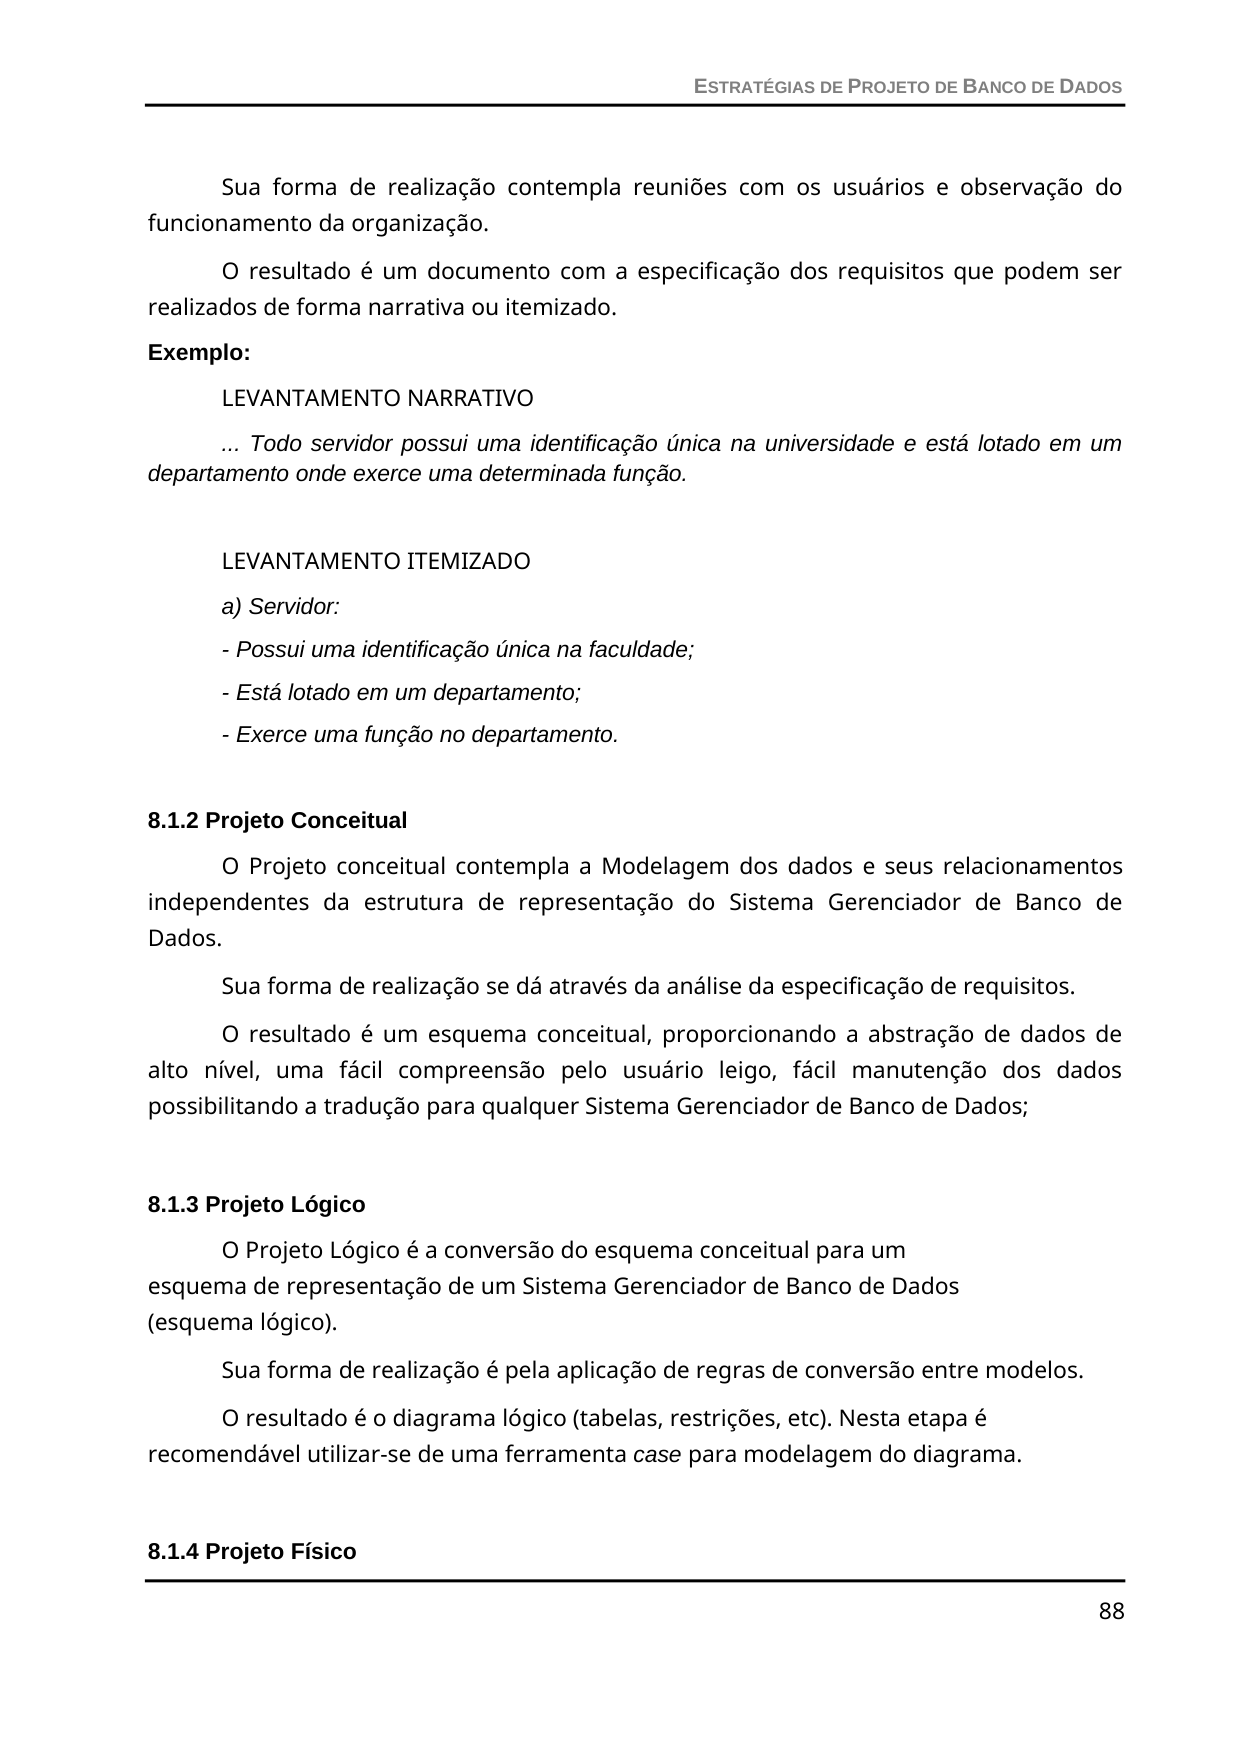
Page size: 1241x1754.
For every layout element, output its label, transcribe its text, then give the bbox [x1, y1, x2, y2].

text O Projeto conceitual contempla a Modelagem dos dados e seus relacionamentos independentes da estrutura de representação do Sistema Gerenciador de Banco de Dados. [148, 850, 1123, 953]
text a) Servidor: [221, 593, 1163, 619]
text O resultado é o diagrama lógico (tabelas, restrições, etc). Nesta etapa é recomendável utilizar-se de uma ferramenta case para modelagem do diagrama. [148, 1402, 1104, 1469]
text O Projeto Lógico é a conversão do esquema conceitual para um esquema de representação de um Sistema Gerenciador de Banco de Dados (esquema lógico). [148, 1234, 1010, 1337]
text ... Todo servidor possui uma identificação única na universidade e está lotado em um departamento onde exerce uma determinada função. [148, 430, 1123, 486]
subtitle Projeto Lógico [148, 1191, 1163, 1217]
text Sua forma de realização é pela aplicação de regras de conversão entre modelos. [221, 1354, 1163, 1386]
text LEVANTAMENTO NARRATIVO [221, 382, 1163, 413]
text O resultado é um documento com a especificação dos requisitos que podem ser realizados de forma narrativa ou itemizado. [148, 255, 1123, 322]
text Sua forma de realização se dá através da análise da especificação de requisitos. [221, 970, 1163, 1001]
list Possui uma identificação única na faculdade; [221, 636, 1163, 662]
subtitle Projeto Físico [148, 1538, 1163, 1565]
text LEVANTAMENTO ITEMIZADO [221, 545, 1163, 576]
list Está lotado em um departamento; [221, 679, 1163, 705]
text O resultado é um esquema conceitual, proporcionando a abstração de dados de alto nível, uma fácil compreensão pelo usuário leigo, fácil manutenção dos dados possibilitando a tradução para qualquer Sistema Gerenciador de Banco de Dados; [148, 1018, 1123, 1121]
subtitle Exemplo: [148, 339, 1163, 365]
list Exerce uma função no departamento. [221, 721, 1163, 748]
subtitle Projeto Conceitual [148, 807, 1163, 833]
text Sua forma de realização contempla reuniões com os usuários e observação do funcionamento da organização. [148, 171, 1123, 238]
